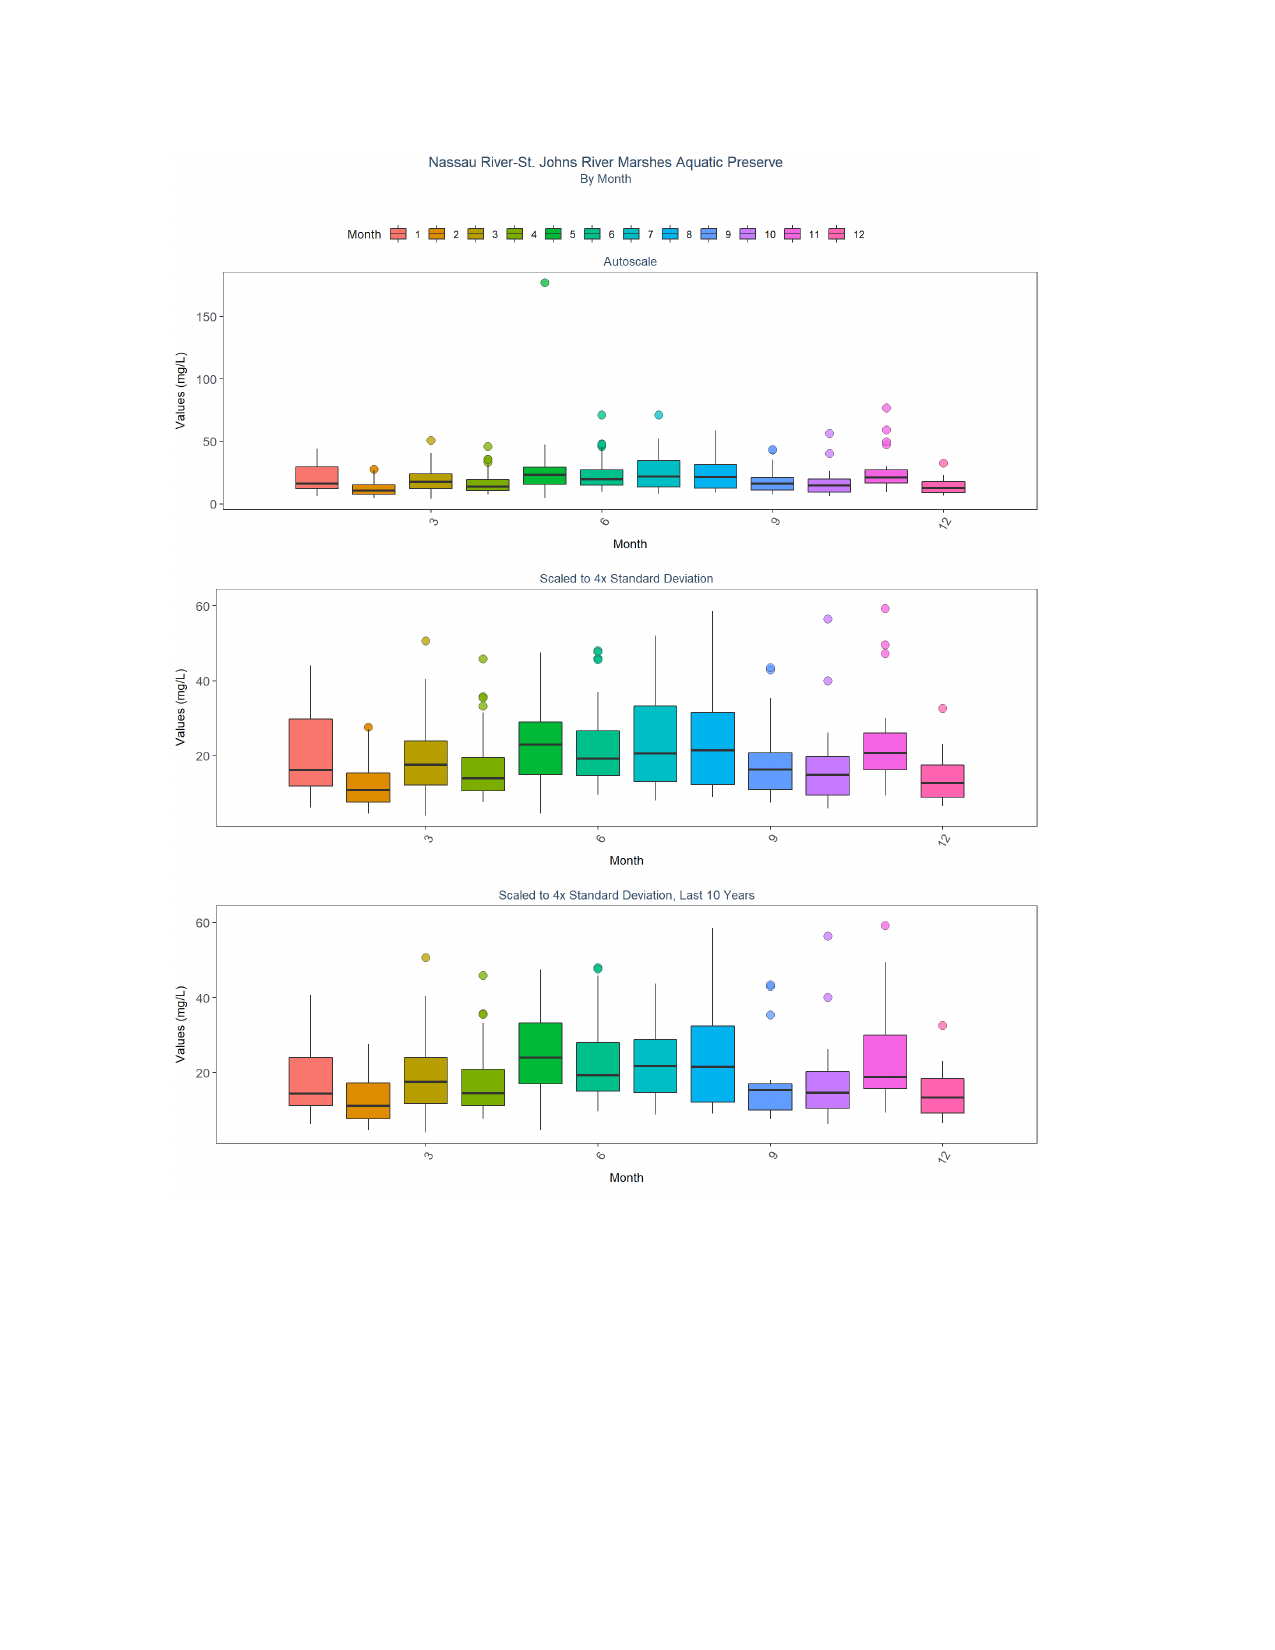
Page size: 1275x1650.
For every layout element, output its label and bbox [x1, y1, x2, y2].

picture [168, 150, 1044, 1200]
